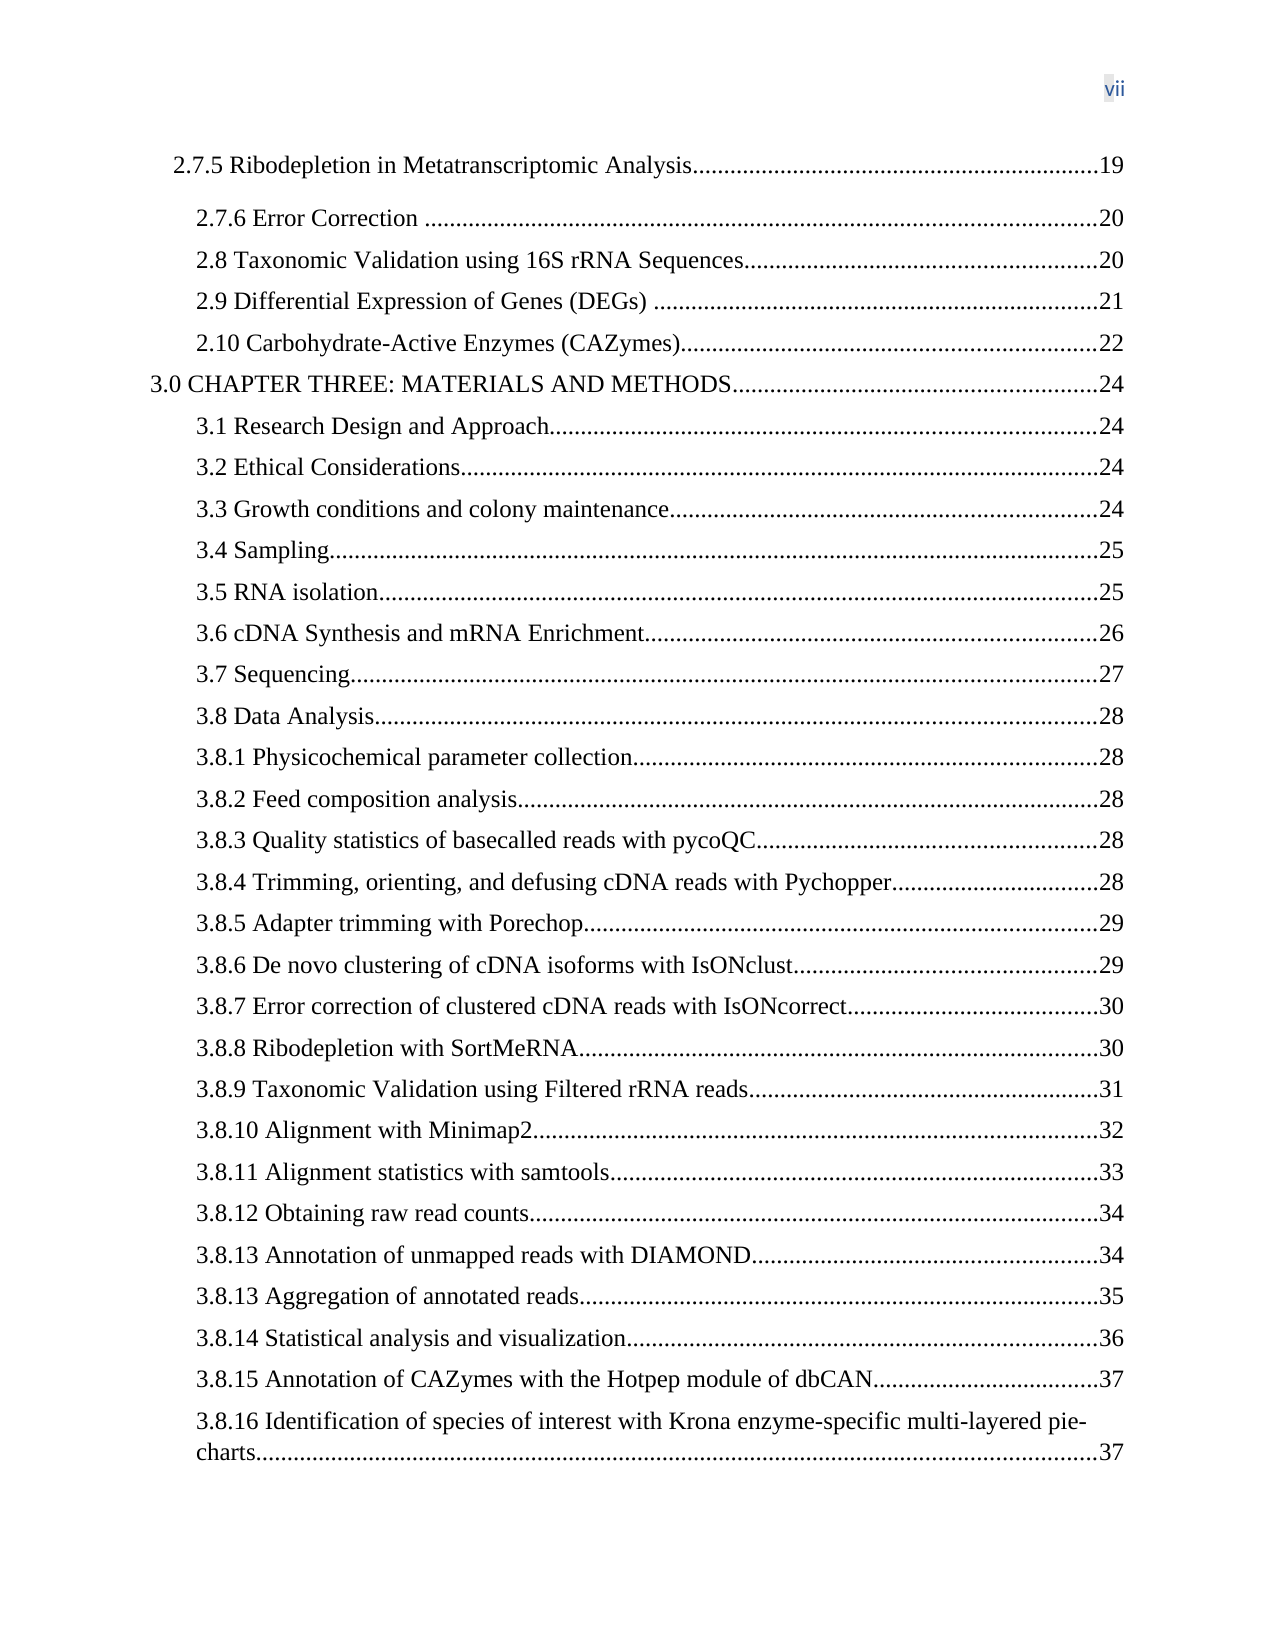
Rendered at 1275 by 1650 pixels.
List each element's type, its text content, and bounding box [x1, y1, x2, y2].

text 3.6 cDNA Synthesis and mRNA Enrichment 26 [196, 618, 1125, 647]
text 3.1 Research Design and Approach 24 [196, 411, 1125, 439]
text 3.8 Data Analysis 28 [196, 701, 1125, 730]
text 3.8.4 Trimming, orienting, and defusing cDNA reads with Pychopper 28 [196, 867, 1125, 896]
text 2.7.6 Error Correction 20 [196, 203, 1125, 232]
text 3.8.2 Feed composition analysis 28 [196, 784, 1125, 813]
text 3.8.13 Aggregation of annotated reads 35 [196, 1281, 1125, 1310]
text 2.8 Taxonomic Validation using 16S rRNA Sequences 20 [196, 245, 1125, 274]
text 3.3 Growth conditions and colony maintenance 24 [196, 494, 1125, 522]
text 2.10 Carbohydrate-Active Enzymes (CAZymes) 22 [196, 328, 1125, 357]
text 3.5 RNA isolation 25 [196, 577, 1125, 605]
text 3.8.11 Alignment statistics with samtools 33 [196, 1157, 1125, 1186]
text 3.8.14 Statistical analysis and visualization 36 [196, 1323, 1125, 1352]
text 3.4 Sampling 25 [329, 535, 1125, 564]
text 3.8.13 Annotation of unmapped reads with DIAMOND 34 [196, 1240, 1125, 1269]
text 3.8.1 Physicochemical parameter collection 28 [196, 742, 1125, 771]
text 3.7 Sequencing 27 [196, 659, 1125, 688]
text 3.8.12 Obtaining raw read counts 34 [196, 1198, 1125, 1227]
text 3.8.7 Error correction of clustered cDNA reads with IsONcorrect 30 [196, 991, 1125, 1020]
text 3.8.15 Annotation of CAZymes with the Hotpep module of dbCAN 37 [196, 1364, 1125, 1393]
text 3.8.9 Taxonomic Validation using Filtered rRNA reads 31 [196, 1074, 1125, 1103]
text 3.2 Ethical Considerations 24 [196, 452, 1125, 481]
text 3.8.3 Quality statistics of basecalled reads with pycoQC 28 [196, 825, 1125, 854]
text 3.8.16 Identification of species of interest with Krona enzyme-specific multi-layered pie-charts 37 [196, 1406, 1125, 1466]
text 3.8.5 Adapter trimming with Porechop 29 [196, 908, 1125, 937]
text 3.8.8 Ribodepletion with SortMeRNA 30 [196, 1033, 1125, 1061]
text 3.8.6 De novo clustering of cDNA isoforms with IsONclust 29 [196, 950, 1125, 978]
text 2.7.5 Ribodepletion in Metatranscriptomic Analysis 19 [173, 150, 1125, 179]
text 3.0 CHAPTER THREE: MATERIALS AND METHODS 24 [150, 369, 1125, 398]
text 2.9 Differential Expression of Genes (DEGs) 21 [196, 286, 1125, 315]
text 3.8.10 Alignment with Minimap2 32 [196, 1116, 1125, 1144]
